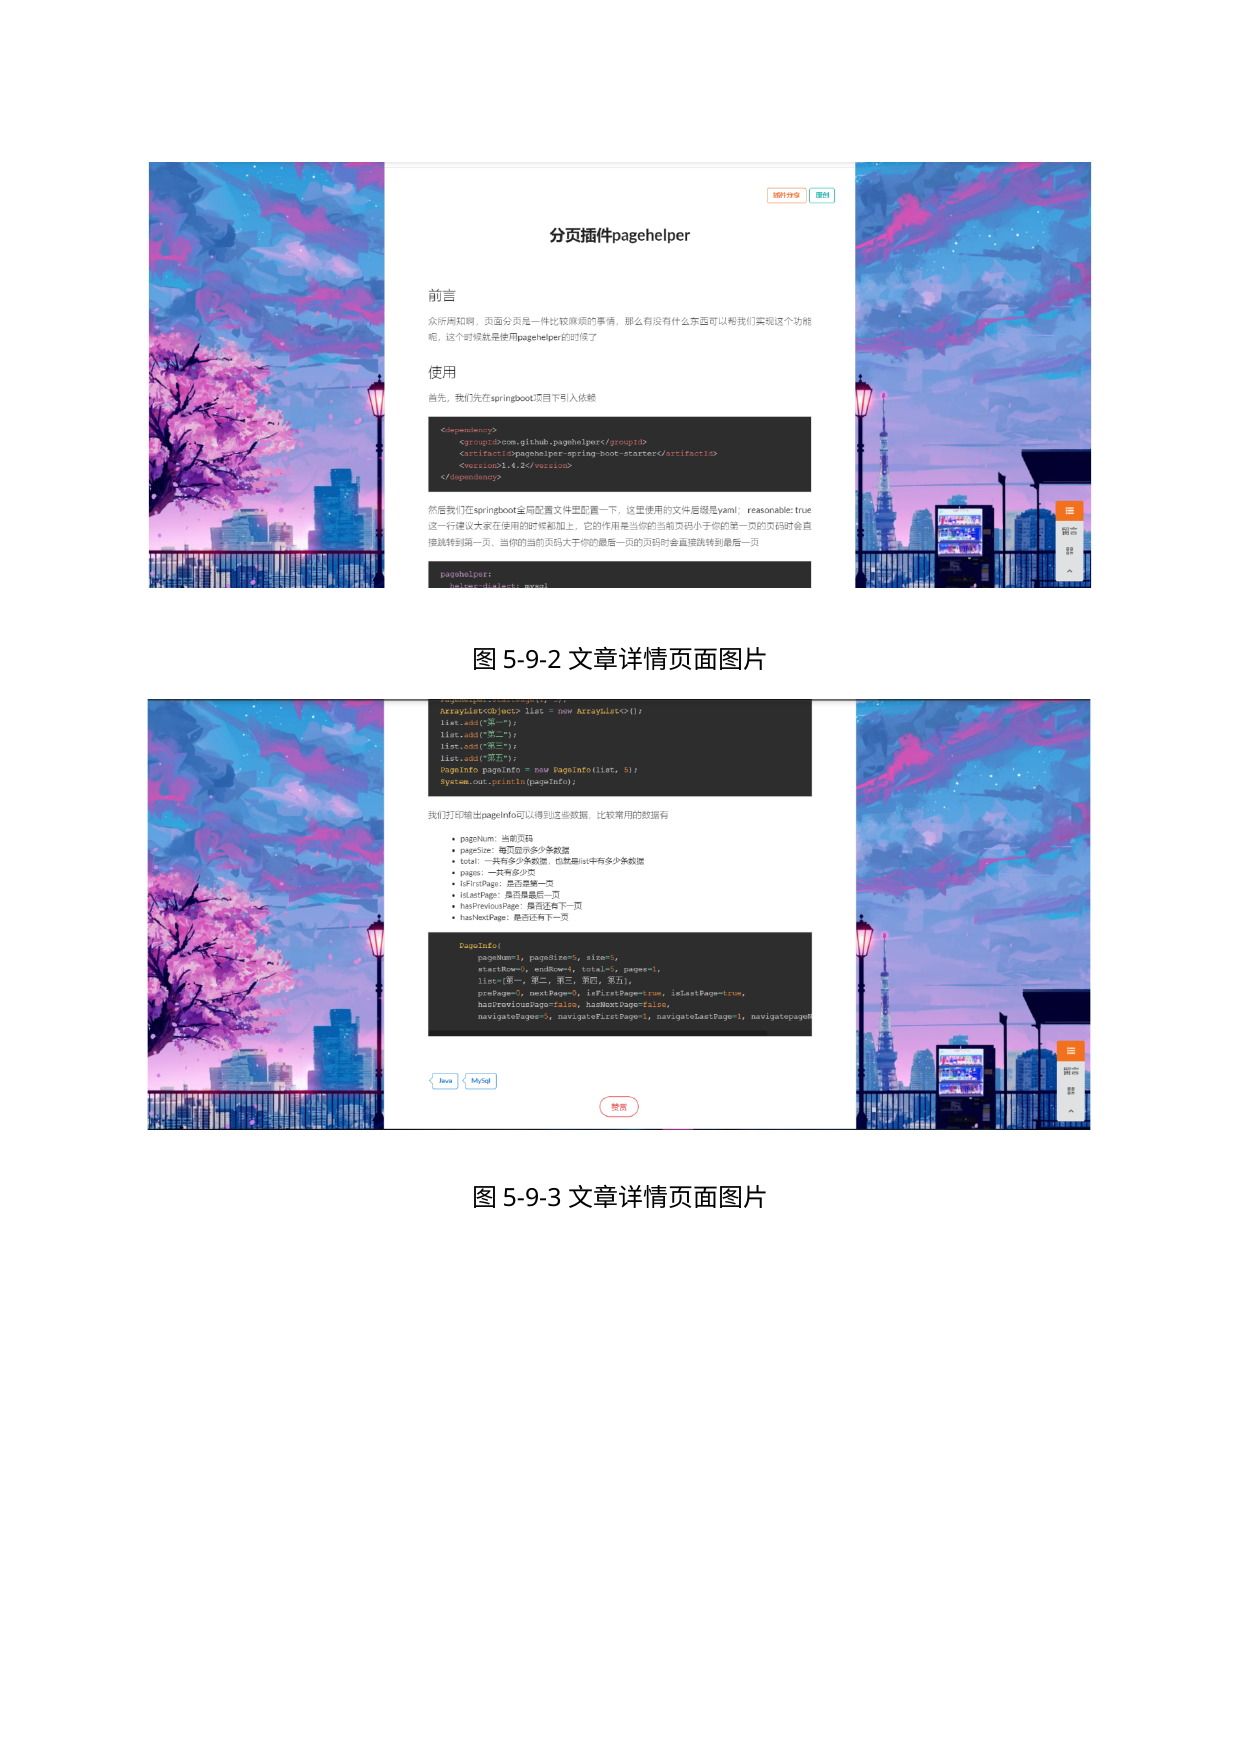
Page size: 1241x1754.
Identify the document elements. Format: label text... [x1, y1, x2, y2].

picture [148, 162, 1092, 588]
text 图5-9-2 文章详情页面图片 [148, 625, 1092, 690]
text 图5-9-3 文章详情页面图片 [148, 1163, 1092, 1228]
picture [147, 699, 1091, 1130]
